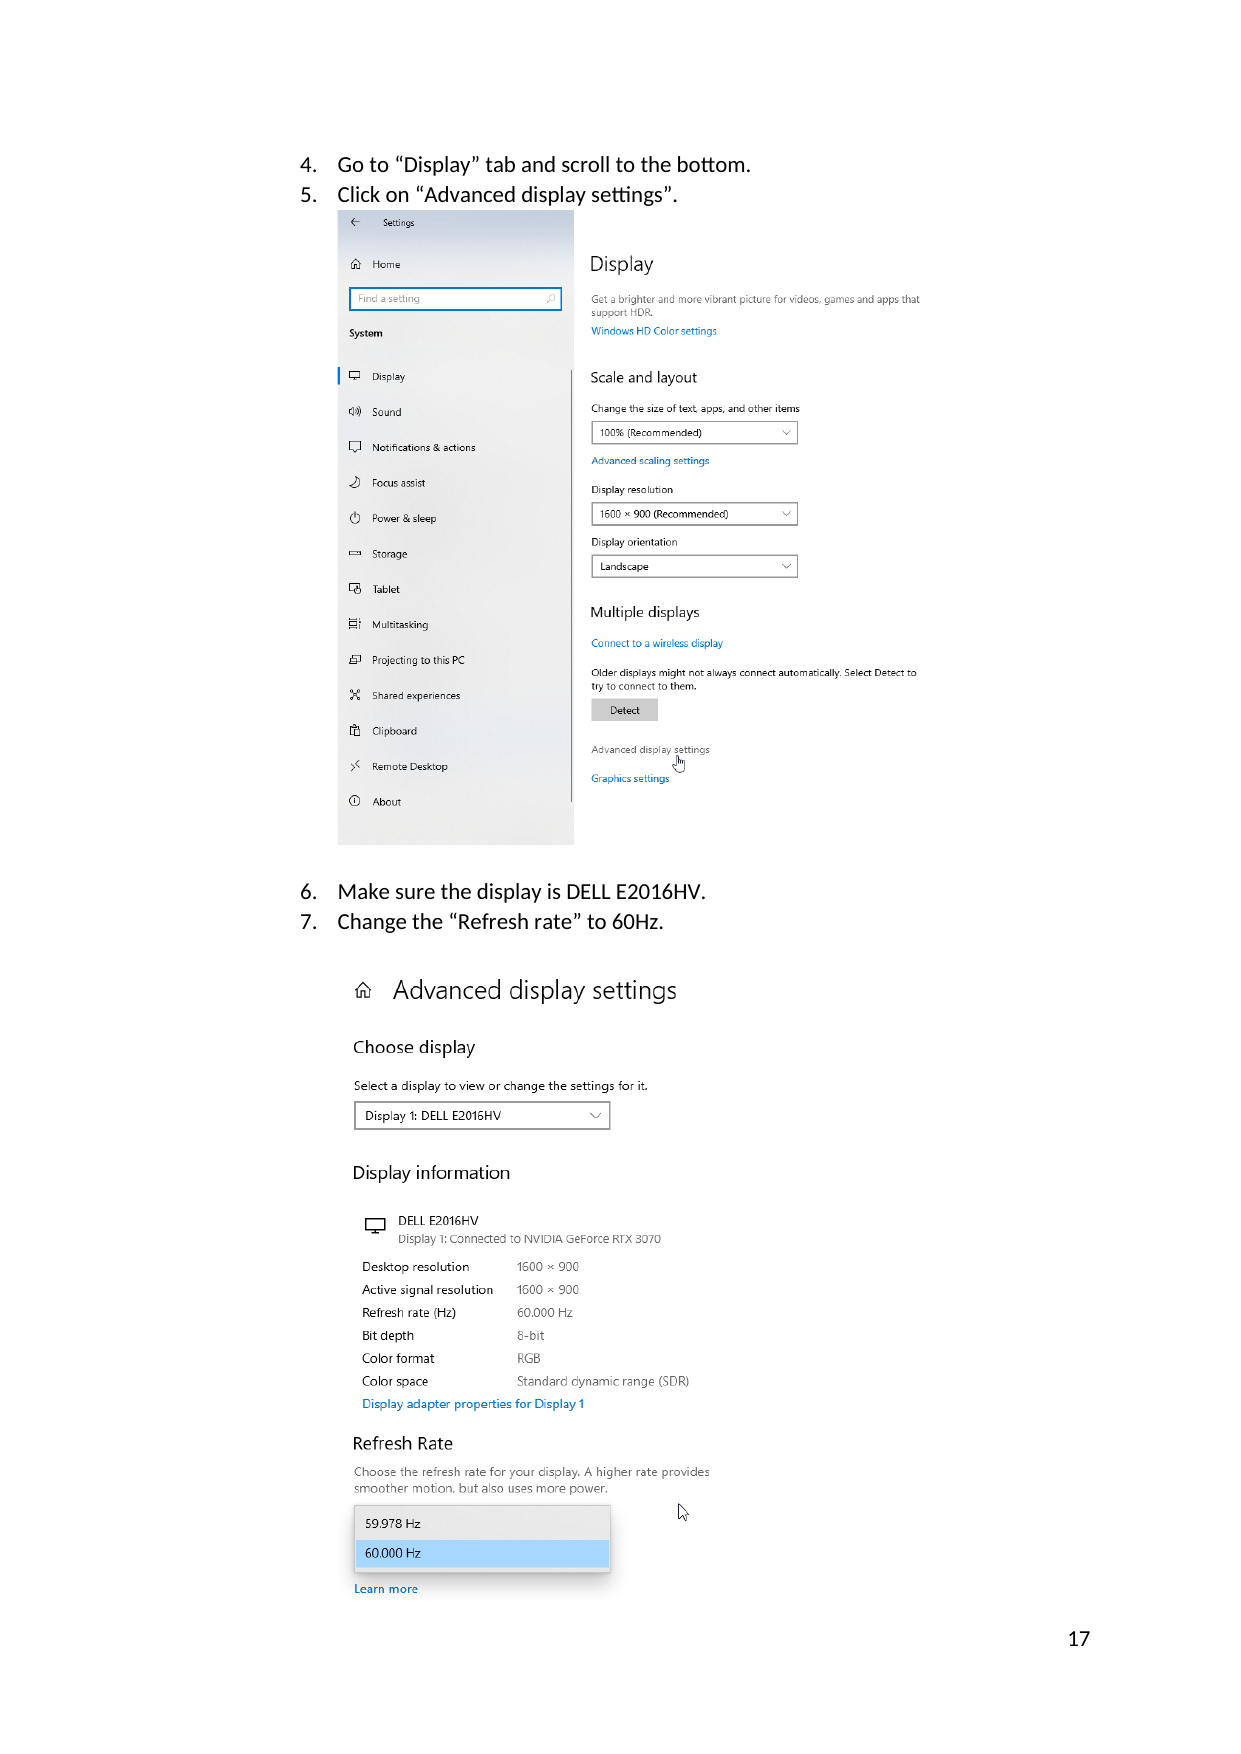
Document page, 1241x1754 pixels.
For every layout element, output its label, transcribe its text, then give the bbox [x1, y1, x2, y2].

picture [337, 967, 752, 1600]
list Change the “Refresh rate” to 60Hz. [300, 907, 1090, 935]
list Make sure the display is DELL E2016HV. [300, 877, 1090, 905]
picture [337, 210, 1000, 845]
list Go to “Display” tab and scroll to the bottom. [300, 150, 1090, 178]
list Click on “Advanced display settings”. [300, 180, 1090, 208]
